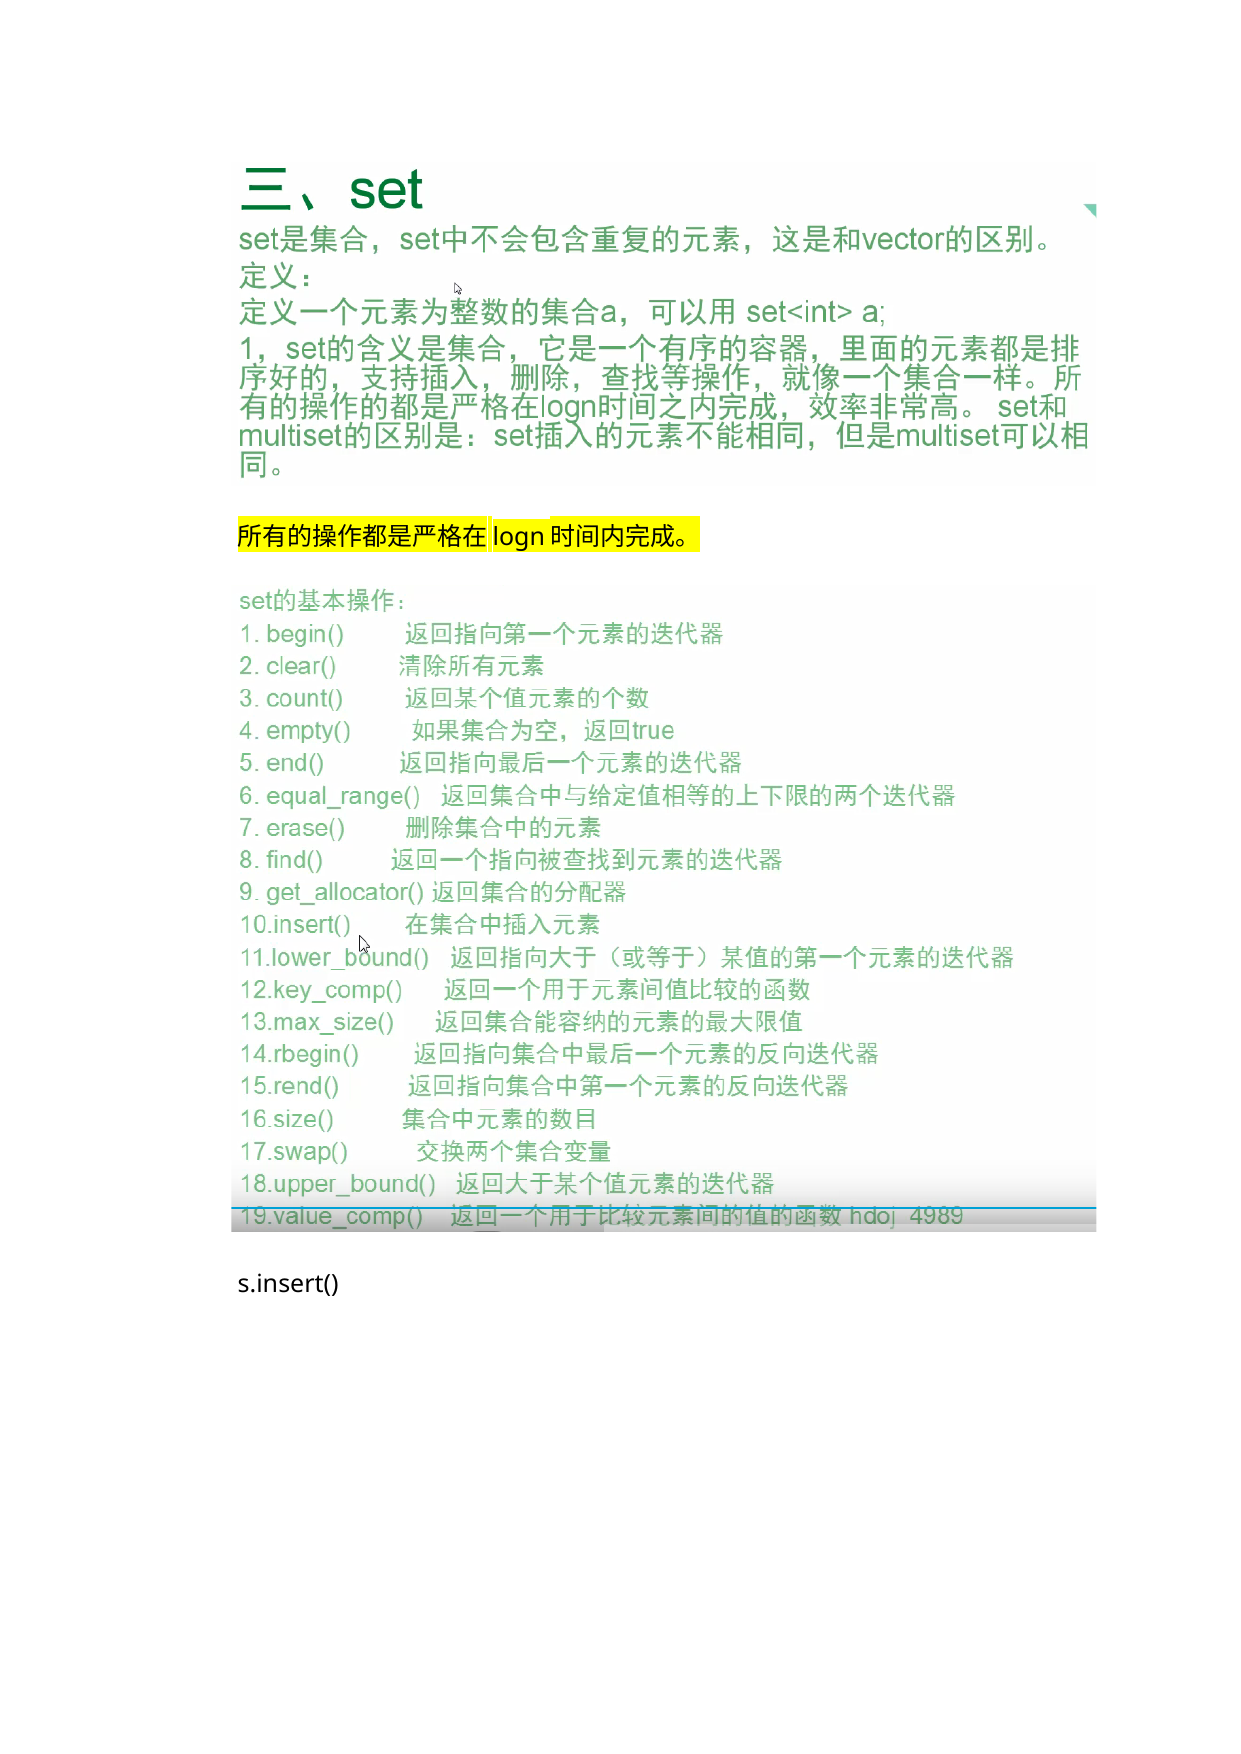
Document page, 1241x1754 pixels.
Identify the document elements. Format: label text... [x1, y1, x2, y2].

picture [231, 1210, 1097, 1232]
text s.insert() [187, 1250, 1053, 1315]
picture [231, 162, 1097, 486]
text 所有的操作都是严格在logn时间内完成。 [187, 502, 1053, 567]
picture [231, 585, 1097, 1206]
